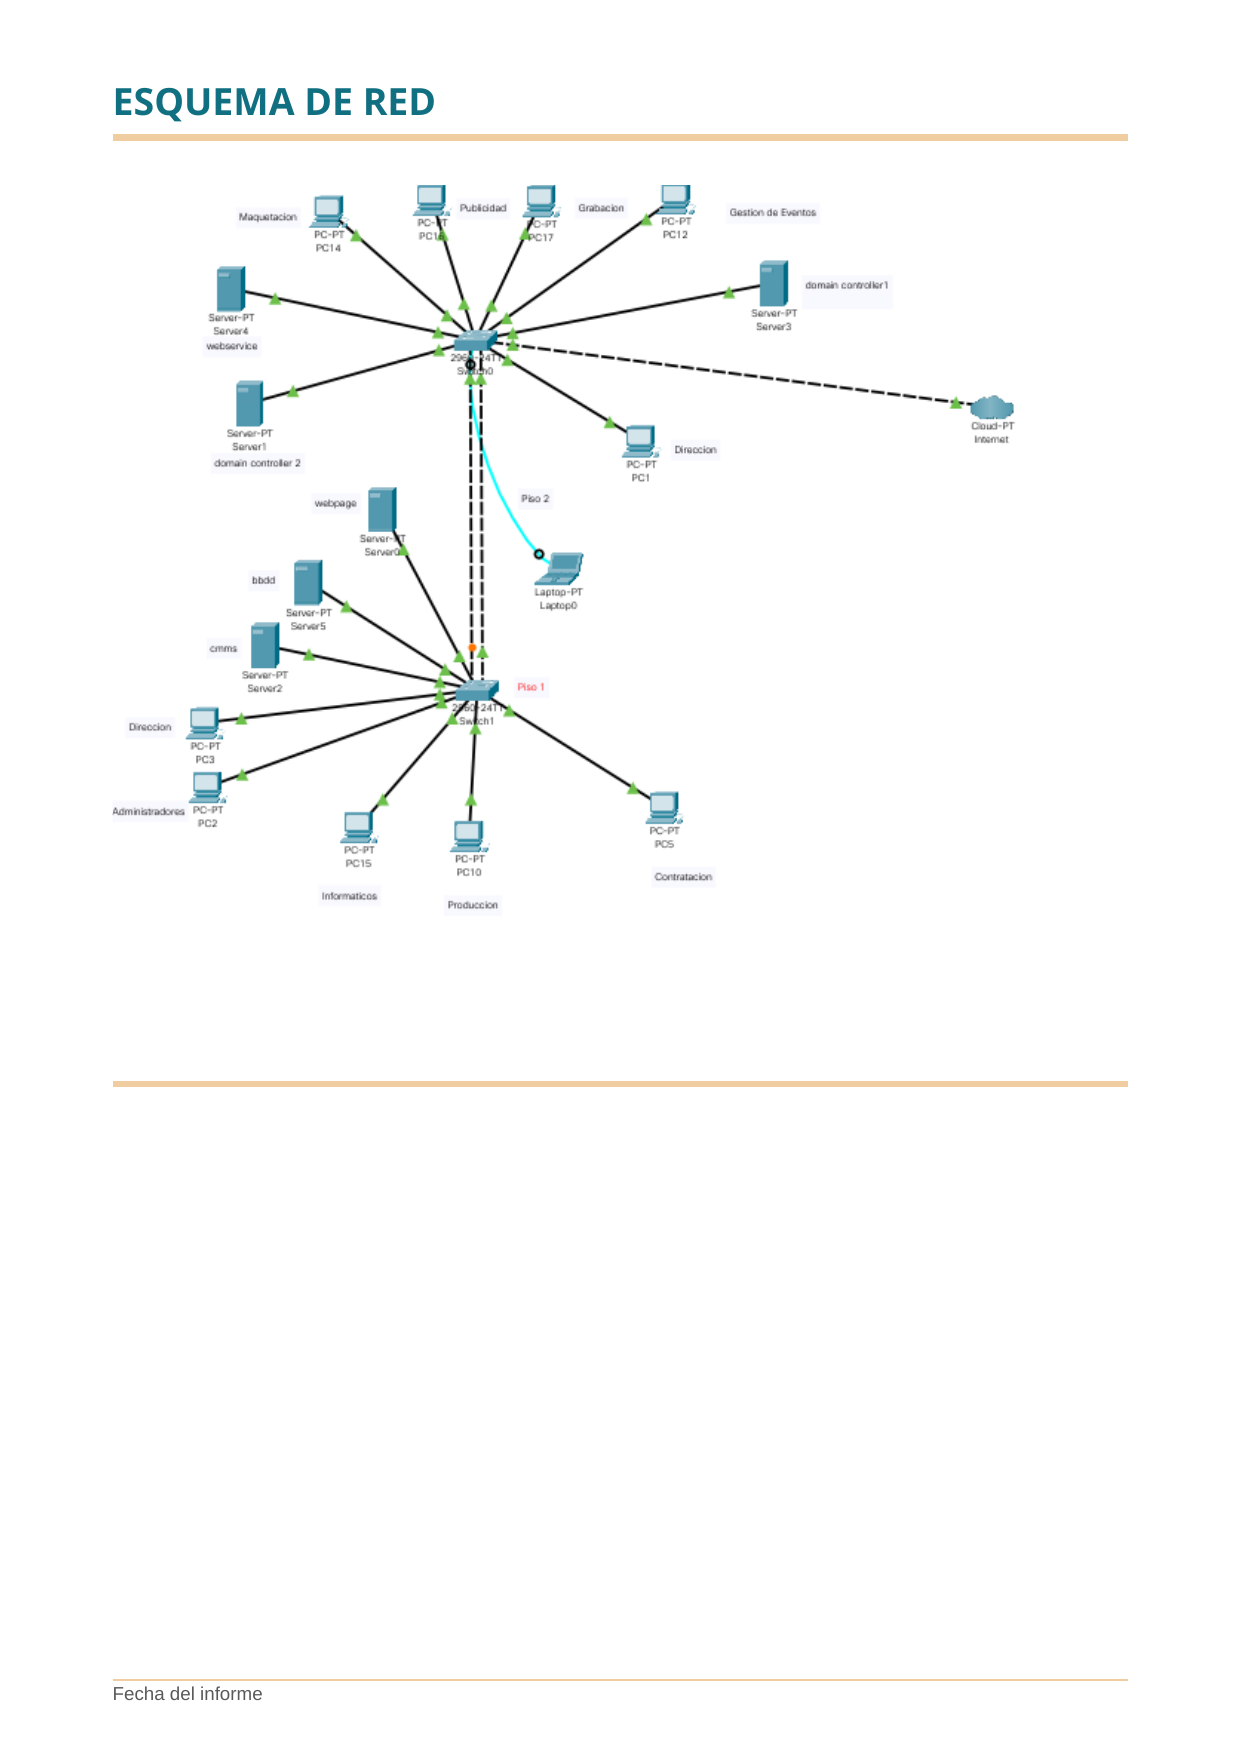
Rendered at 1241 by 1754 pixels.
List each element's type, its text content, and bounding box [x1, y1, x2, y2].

subtitle Esquema de red [112, 75, 1128, 141]
picture [112, 185, 1128, 925]
